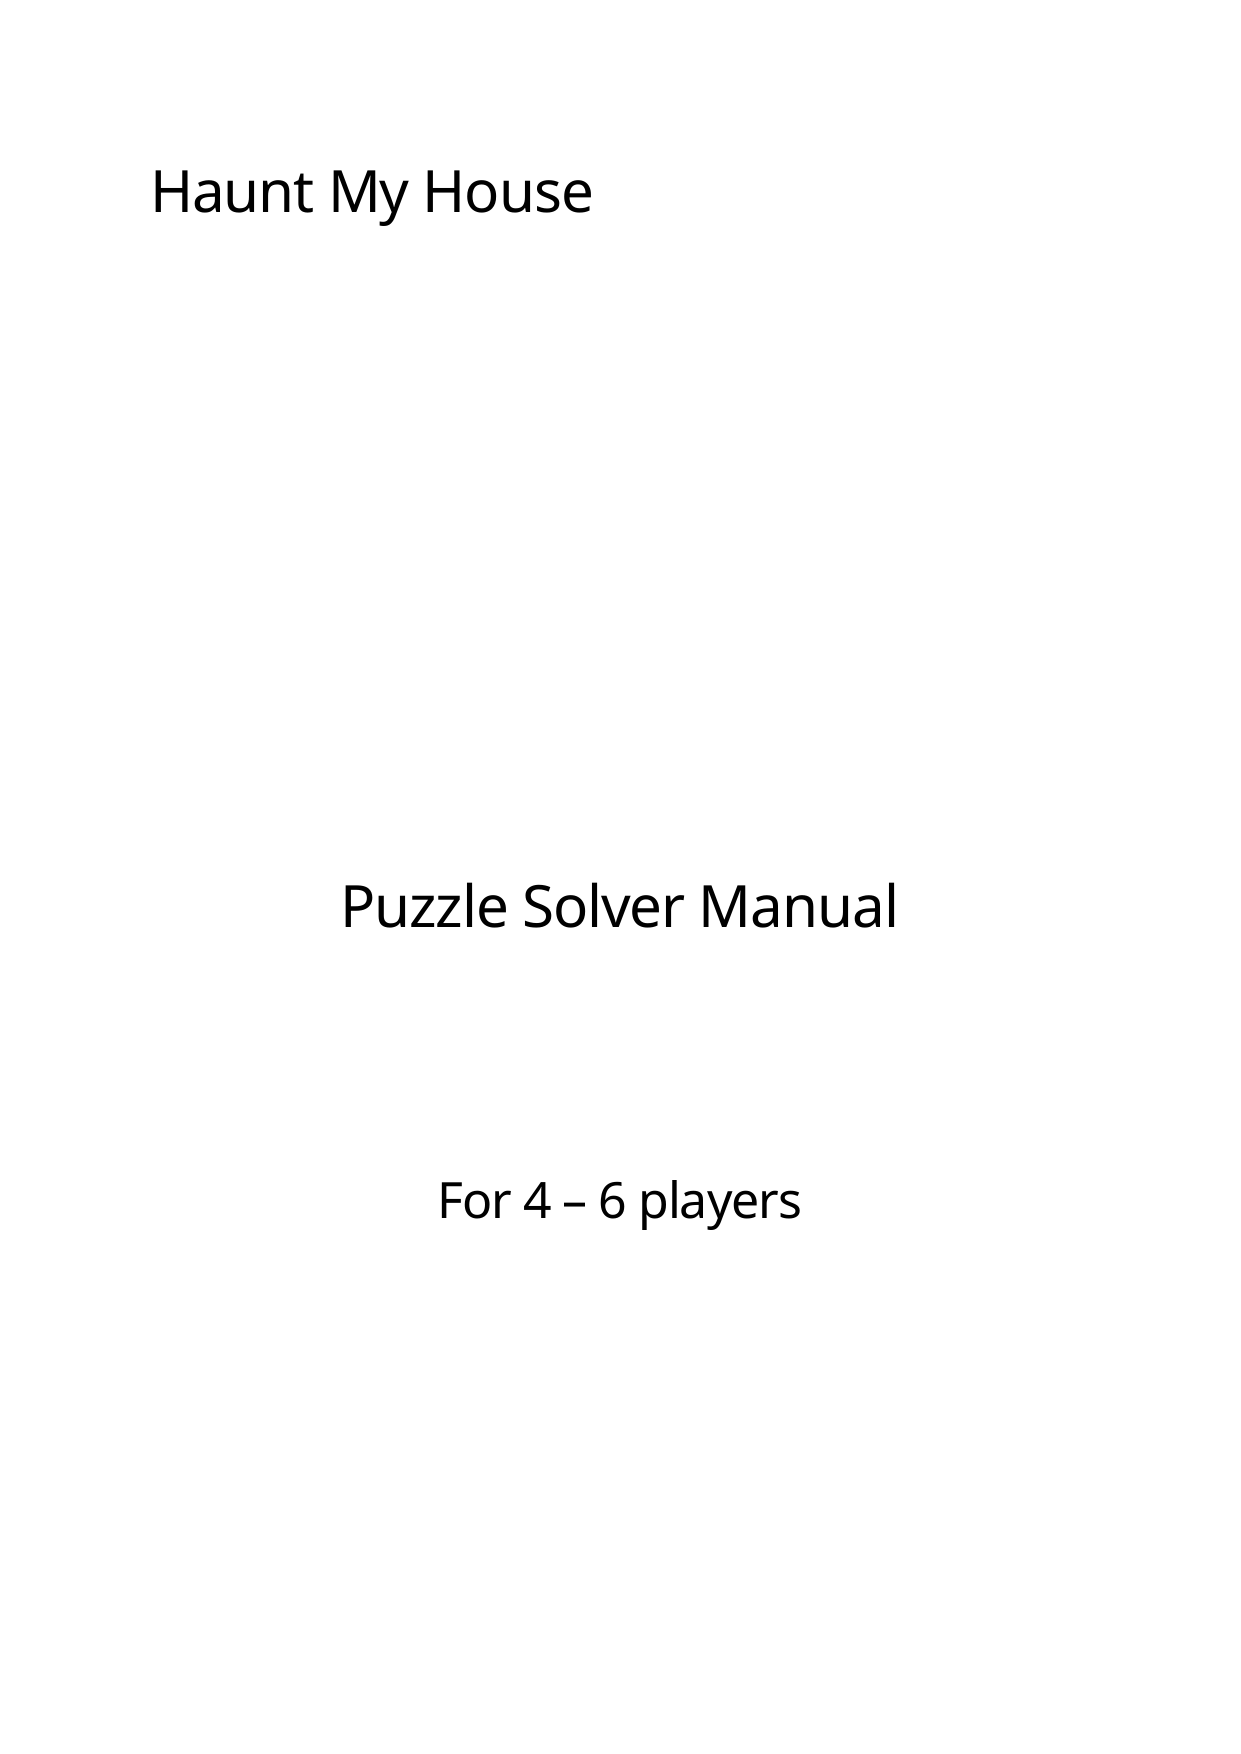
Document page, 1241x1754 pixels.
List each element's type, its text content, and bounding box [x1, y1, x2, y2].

title For 4 – 6 players [150, 1165, 1090, 1233]
title Haunt My House [150, 150, 1090, 229]
title Puzzle Solver Manual [150, 865, 1090, 945]
